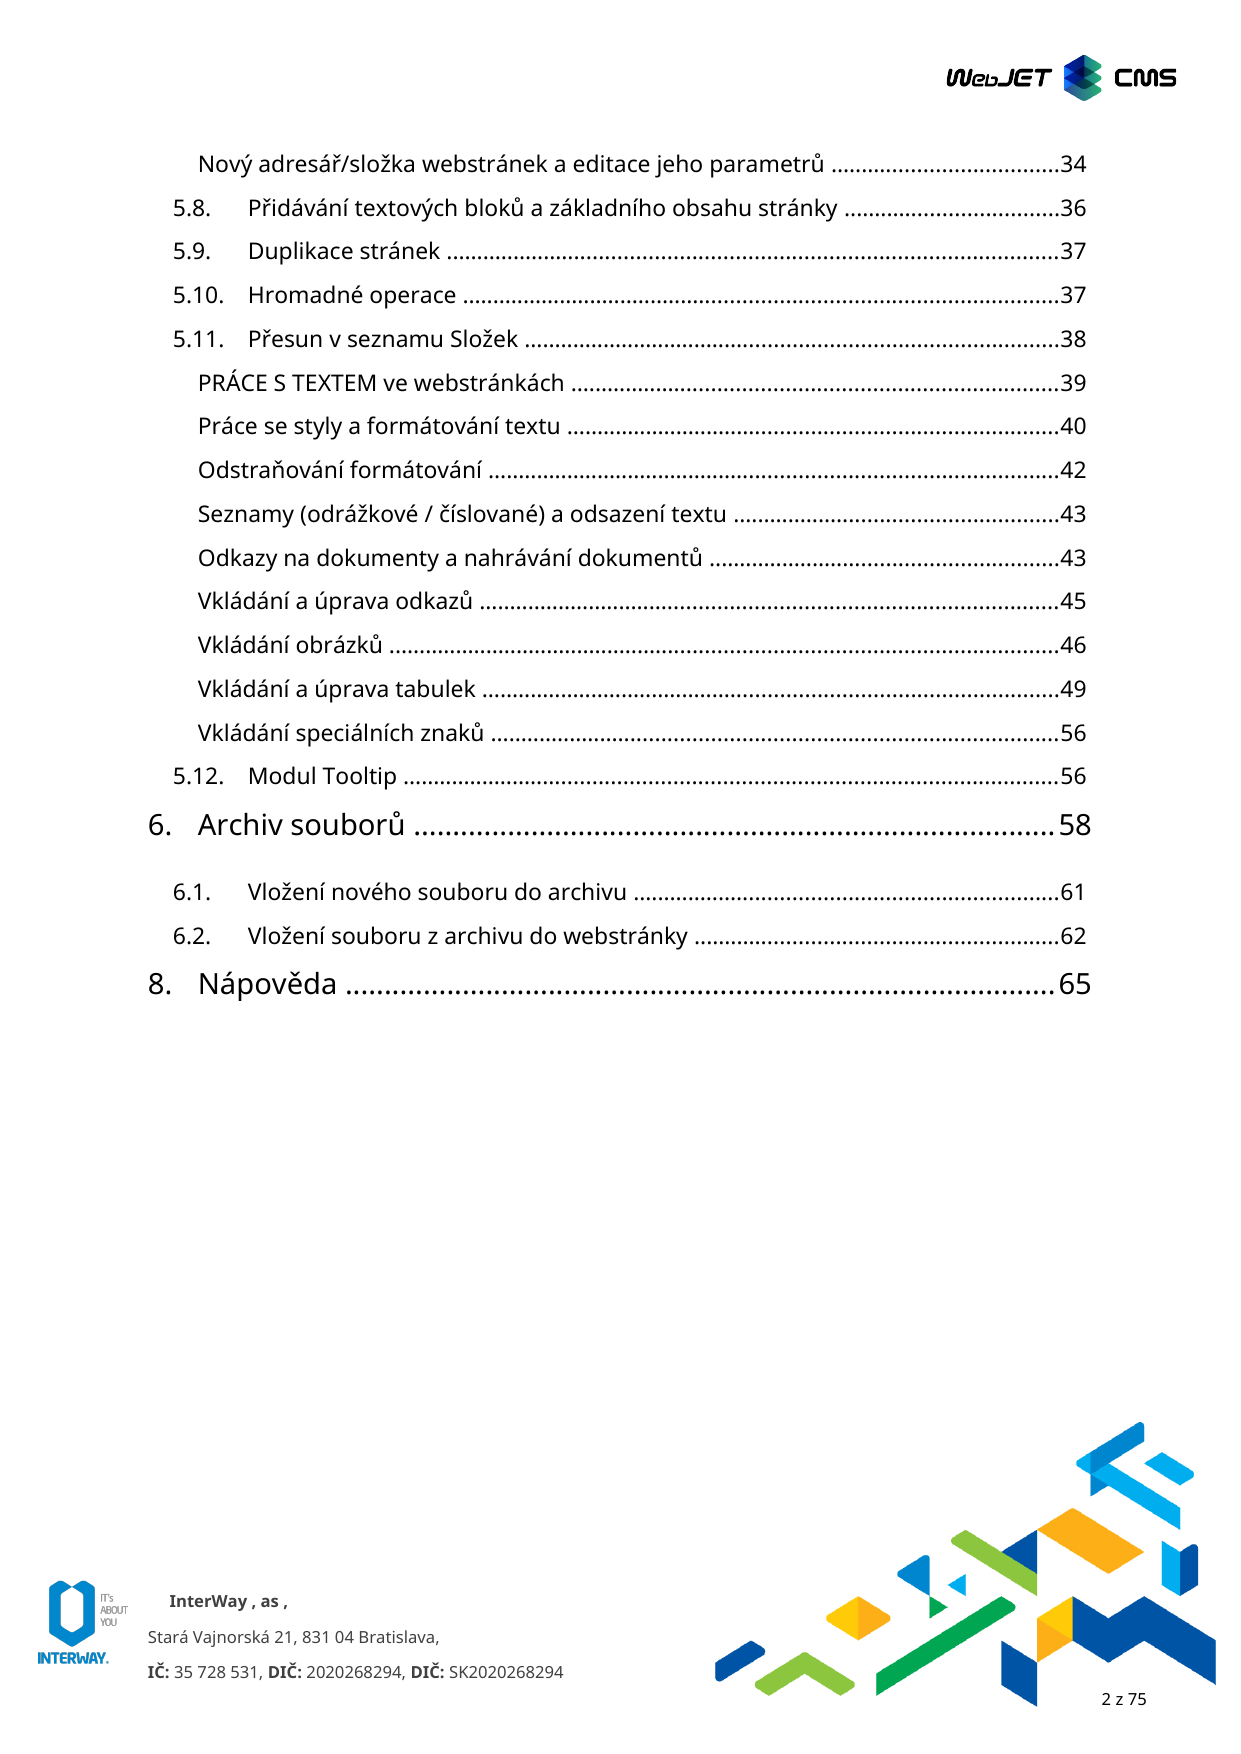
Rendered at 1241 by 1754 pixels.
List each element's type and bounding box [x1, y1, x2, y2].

picture [37, 1579, 129, 1665]
picture [946, 55, 1177, 101]
picture [220, 1411, 1241, 1743]
